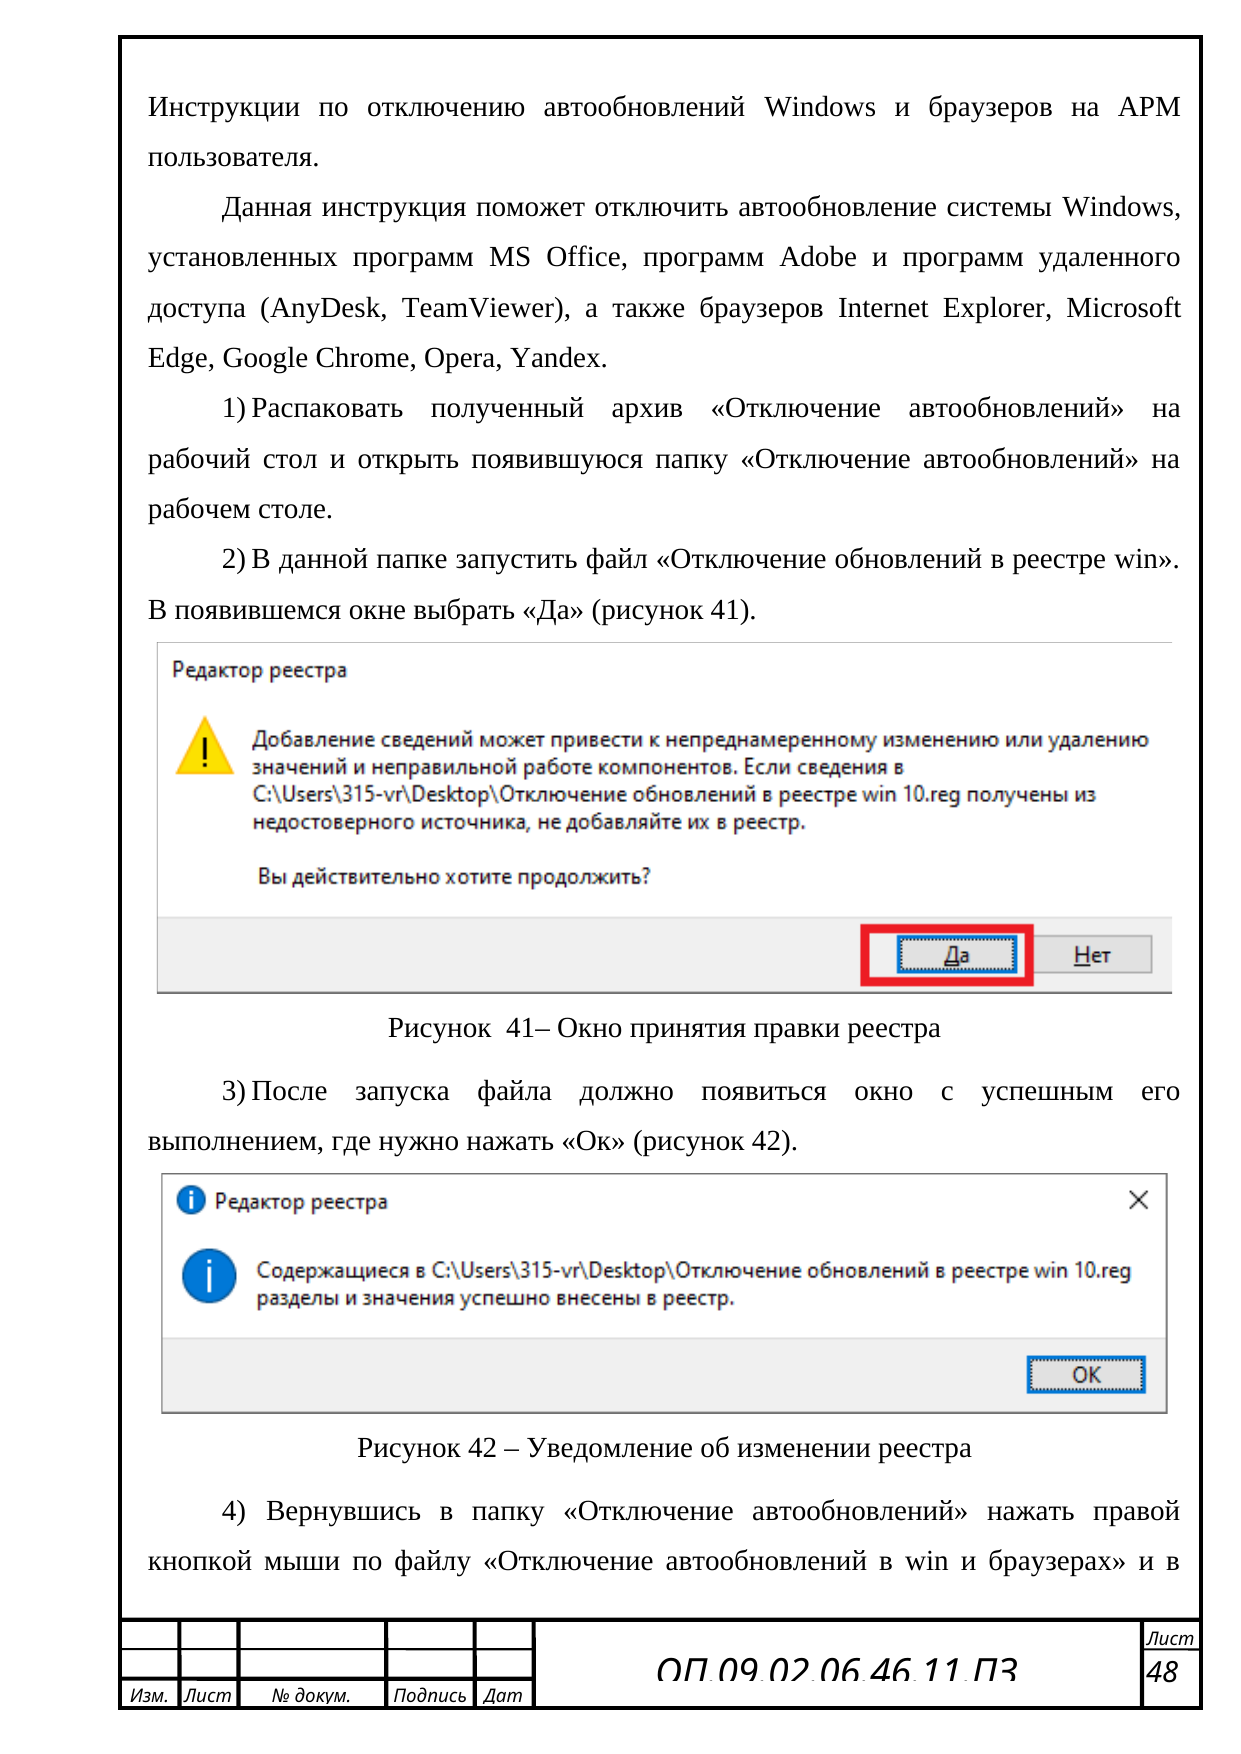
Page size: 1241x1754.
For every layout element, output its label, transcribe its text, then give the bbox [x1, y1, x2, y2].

picture [161, 1173, 1168, 1414]
list Распаковать полученный архив «Отключение автообновлений» на рабочий стол и открыть появившуюся папку «Отключение автообновлений» на рабочем столе. [148, 391, 1181, 525]
picture [156, 642, 1173, 994]
list В данной папке запустить файл «Отключение обновлений в реестре win». В появившемся окне выбрать «Да» (рисунок 41). [148, 541, 1181, 625]
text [148, 89, 1181, 172]
text Рисунок 42 – Уведомление об изменении реестра [148, 1430, 1181, 1464]
list После запуска файла должно появиться окно с успешным его выполнением, где нужно нажать «Ок» (рисунок 42). [148, 1073, 1181, 1157]
text Данная инструкция поможет отключить автообновление системы Windows, установленных программ MS Office, программ Adobe и программ удаленного доступа (AnyDesk, TeamViewer), а также браузеров Internet Explorer, Microsoft Edge, Google Chrome, Opera, Yandex. [148, 189, 1181, 374]
text Рисунок 41– Окно принятия правки реестра [148, 1010, 1181, 1044]
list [148, 1493, 1181, 1577]
